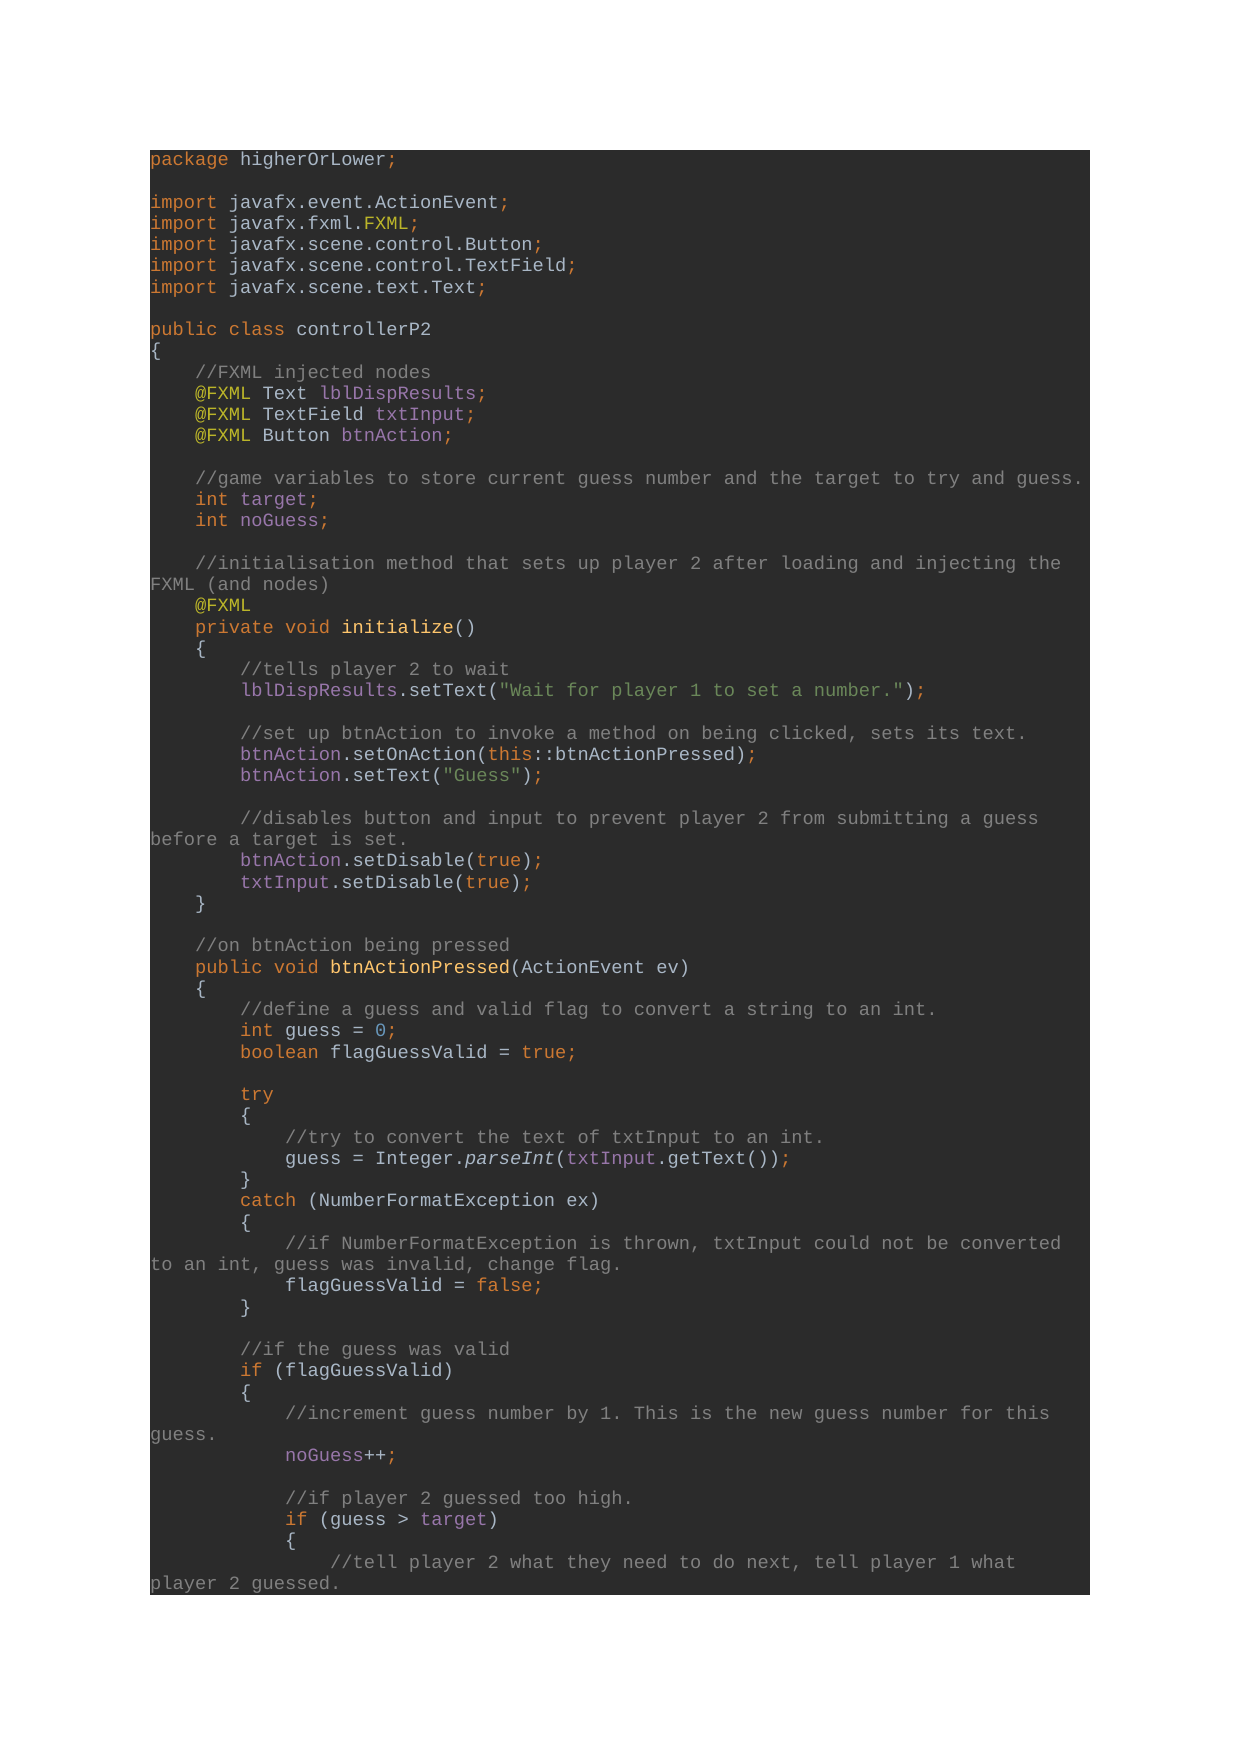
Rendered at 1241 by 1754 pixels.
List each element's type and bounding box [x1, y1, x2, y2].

text [150, 150, 1090, 1595]
